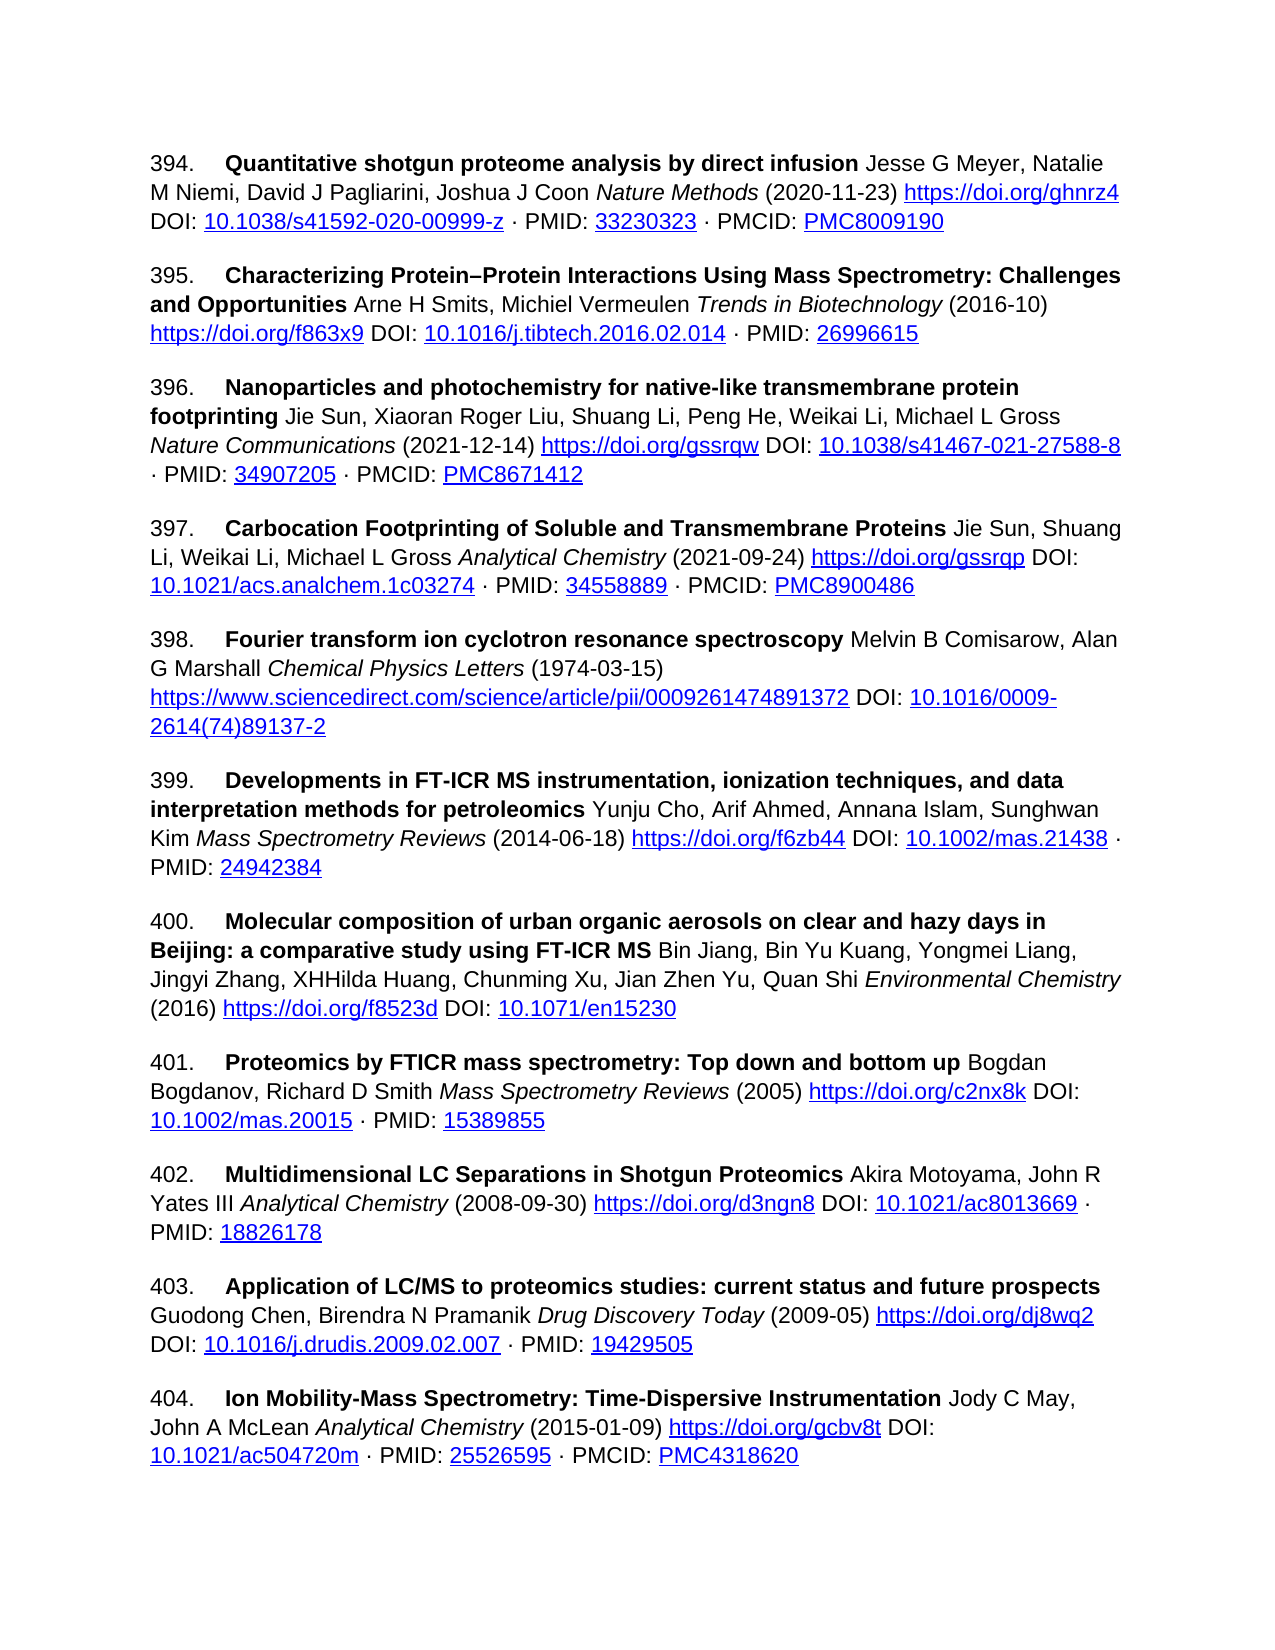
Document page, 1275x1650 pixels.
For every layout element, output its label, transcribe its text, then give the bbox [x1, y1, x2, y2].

text 400. Molecular composition of urban organic aerosols on clear and hazy days in Beijing: a comparative study using FT-ICR MS Bin Jiang, Bin Yu Kuang, Yongmei Liang, Jingyi Zhang, XHHilda Huang, Chunming Xu, Jian Zhen Yu, Quan Shi Environmental Chemistry (2016) https://doi.org/f8523d DOI: 10.1071/en15230 [150, 908, 1125, 1021]
text 395. Characterizing Protein–Protein Interactions Using Mass Spectrometry: Challenges and Opportunities Arne H Smits, Michiel Vermeulen Trends in Biotechnology (2016-10) https://doi.org/f863x9 DOI: 10.1016/j.tibtech.2016.02.014 · PMID: 26996615 [150, 262, 1125, 346]
text 399. Developments in FT‐ICR MS instrumentation, ionization techniques, and data interpretation methods for petroleomics Yunju Cho, Arif Ahmed, Annana Islam, Sunghwan Kim Mass Spectrometry Reviews (2014-06-18) https://doi.org/f6zb44 DOI: 10.1002/mas.21438 · PMID: 24942384 [150, 767, 1125, 881]
text 402. Multidimensional LC Separations in Shotgun Proteomics Akira Motoyama, John R Yates III Analytical Chemistry (2008-09-30) https://doi.org/d3ngn8 DOI: 10.1021/ac8013669 · PMID: 18826178 [150, 1161, 1125, 1245]
text 404. Ion Mobility-Mass Spectrometry: Time-Dispersive Instrumentation Jody C May, John A McLean Analytical Chemistry (2015-01-09) https://doi.org/gcbv8t DOI: 10.1021/ac504720m · PMID: 25526595 · PMCID: PMC4318620 [150, 1384, 1125, 1469]
text 394. Quantitative shotgun proteome analysis by direct infusion Jesse G Meyer, Natalie M Niemi, David J Pagliarini, Joshua J Coon Nature Methods (2020-11-23) https://doi.org/ghnrz4 DOI: 10.1038/s41592-020-00999-z · PMID: 33230323 · PMCID: PMC8009190 [150, 150, 1125, 234]
text 396. Nanoparticles and photochemistry for native-like transmembrane protein footprinting Jie Sun, Xiaoran Roger Liu, Shuang Li, Peng He, Weikai Li, Michael L Gross Nature Communications (2021-12-14) https://doi.org/gssrqw DOI: 10.1038/s41467-021-27588-8 · PMID: 34907205 · PMCID: PMC8671412 [150, 374, 1125, 487]
text 403. Application of LC/MS to proteomics studies: current status and future prospects Guodong Chen, Birendra N Pramanik Drug Discovery Today (2009-05) https://doi.org/dj8wq2 DOI: 10.1016/j.drudis.2009.02.007 · PMID: 19429505 [150, 1273, 1125, 1357]
text 397. Carbocation Footprinting of Soluble and Transmembrane Proteins Jie Sun, Shuang Li, Weikai Li, Michael L Gross Analytical Chemistry (2021-09-24) https://doi.org/gssrqp DOI: 10.1021/acs.analchem.1c03274 · PMID: 34558889 · PMCID: PMC8900486 [150, 514, 1125, 599]
text 401. Proteomics by FTICR mass spectrometry: Top down and bottom up Bogdan Bogdanov, Richard D Smith Mass Spectrometry Reviews (2005) https://doi.org/c2nx8k DOI: 10.1002/mas.20015 · PMID: 15389855 [150, 1049, 1125, 1133]
text 398. Fourier transform ion cyclotron resonance spectroscopy Melvin B Comisarow, Alan G Marshall Chemical Physics Letters (1974-03-15) https://www.sciencedirect.com/science/article/pii/0009261474891372 DOI: 10.1016/0009-2614(74)89137-2 [150, 626, 1125, 740]
